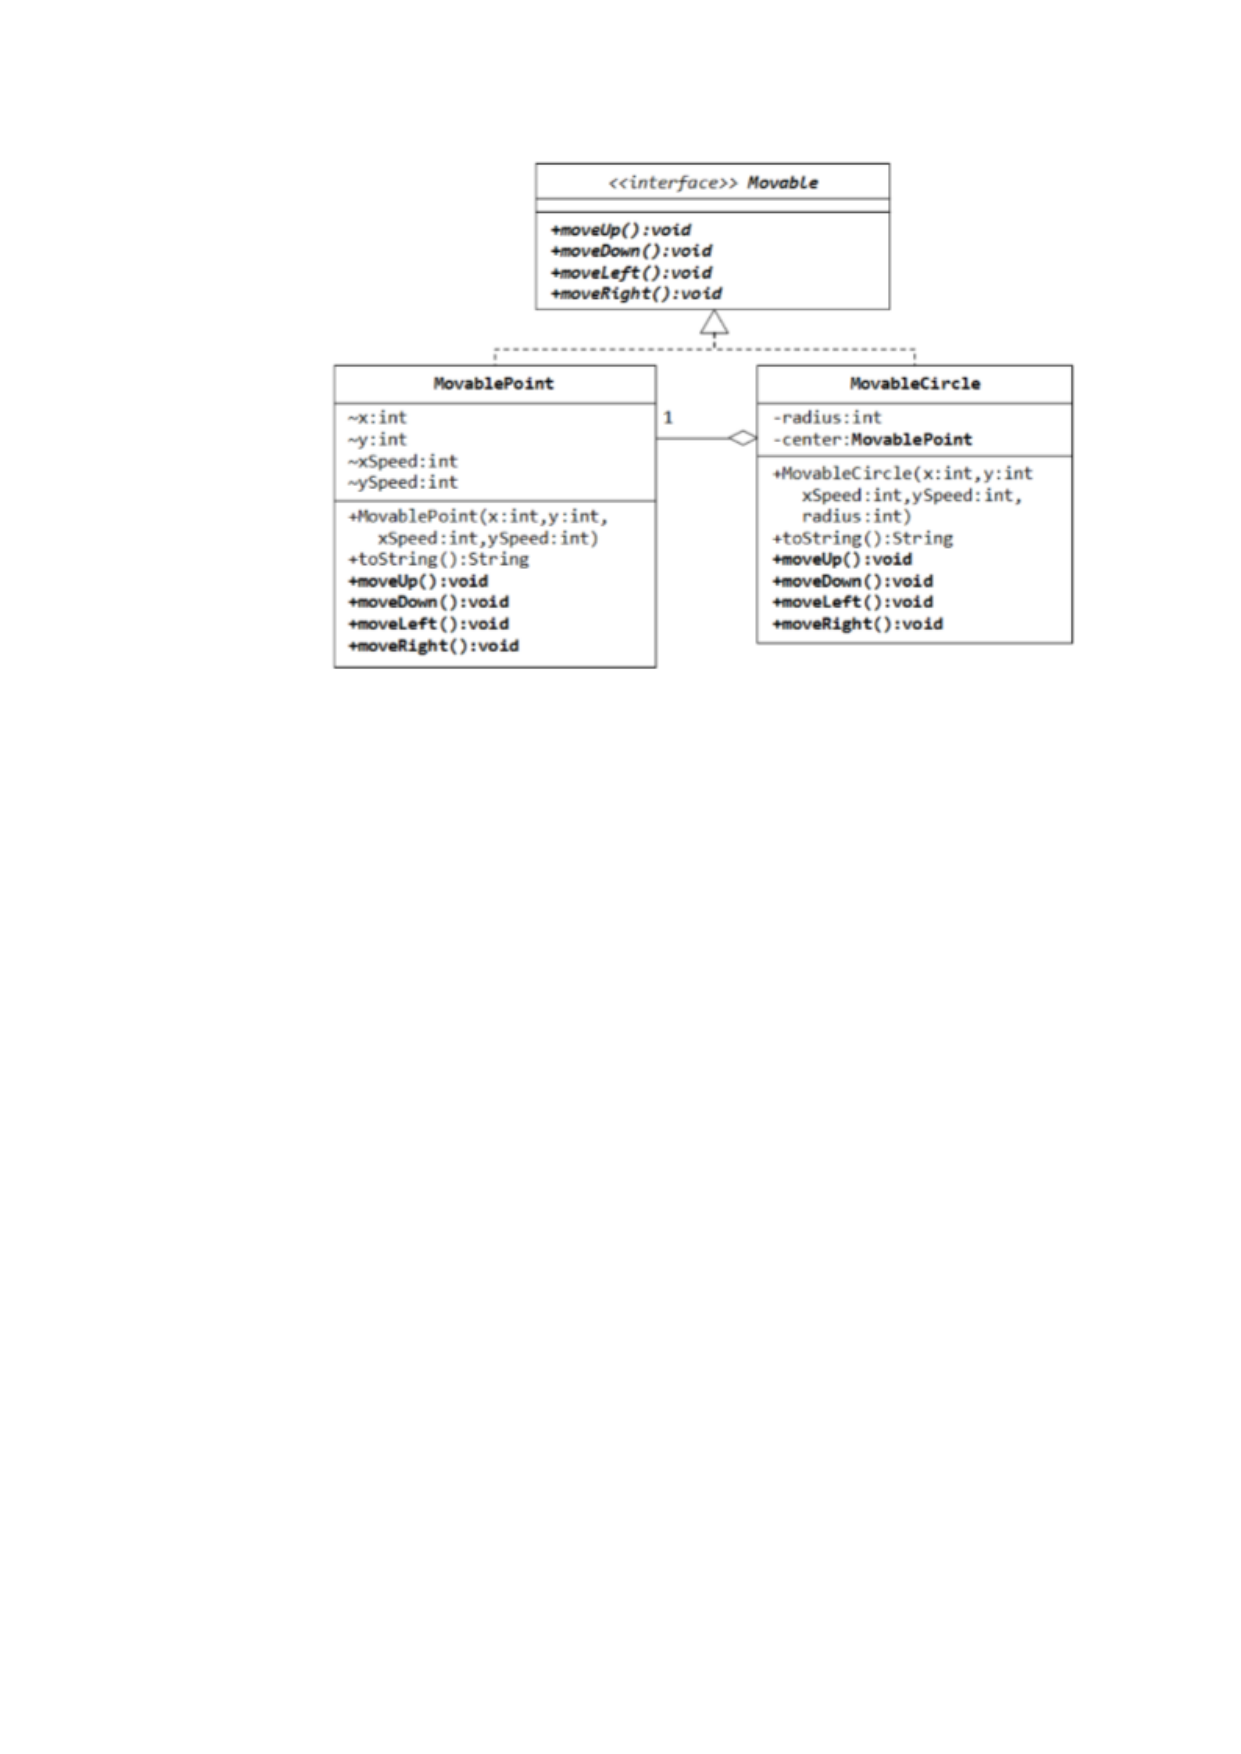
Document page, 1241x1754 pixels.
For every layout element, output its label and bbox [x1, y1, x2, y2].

picture [251, 118, 1134, 680]
